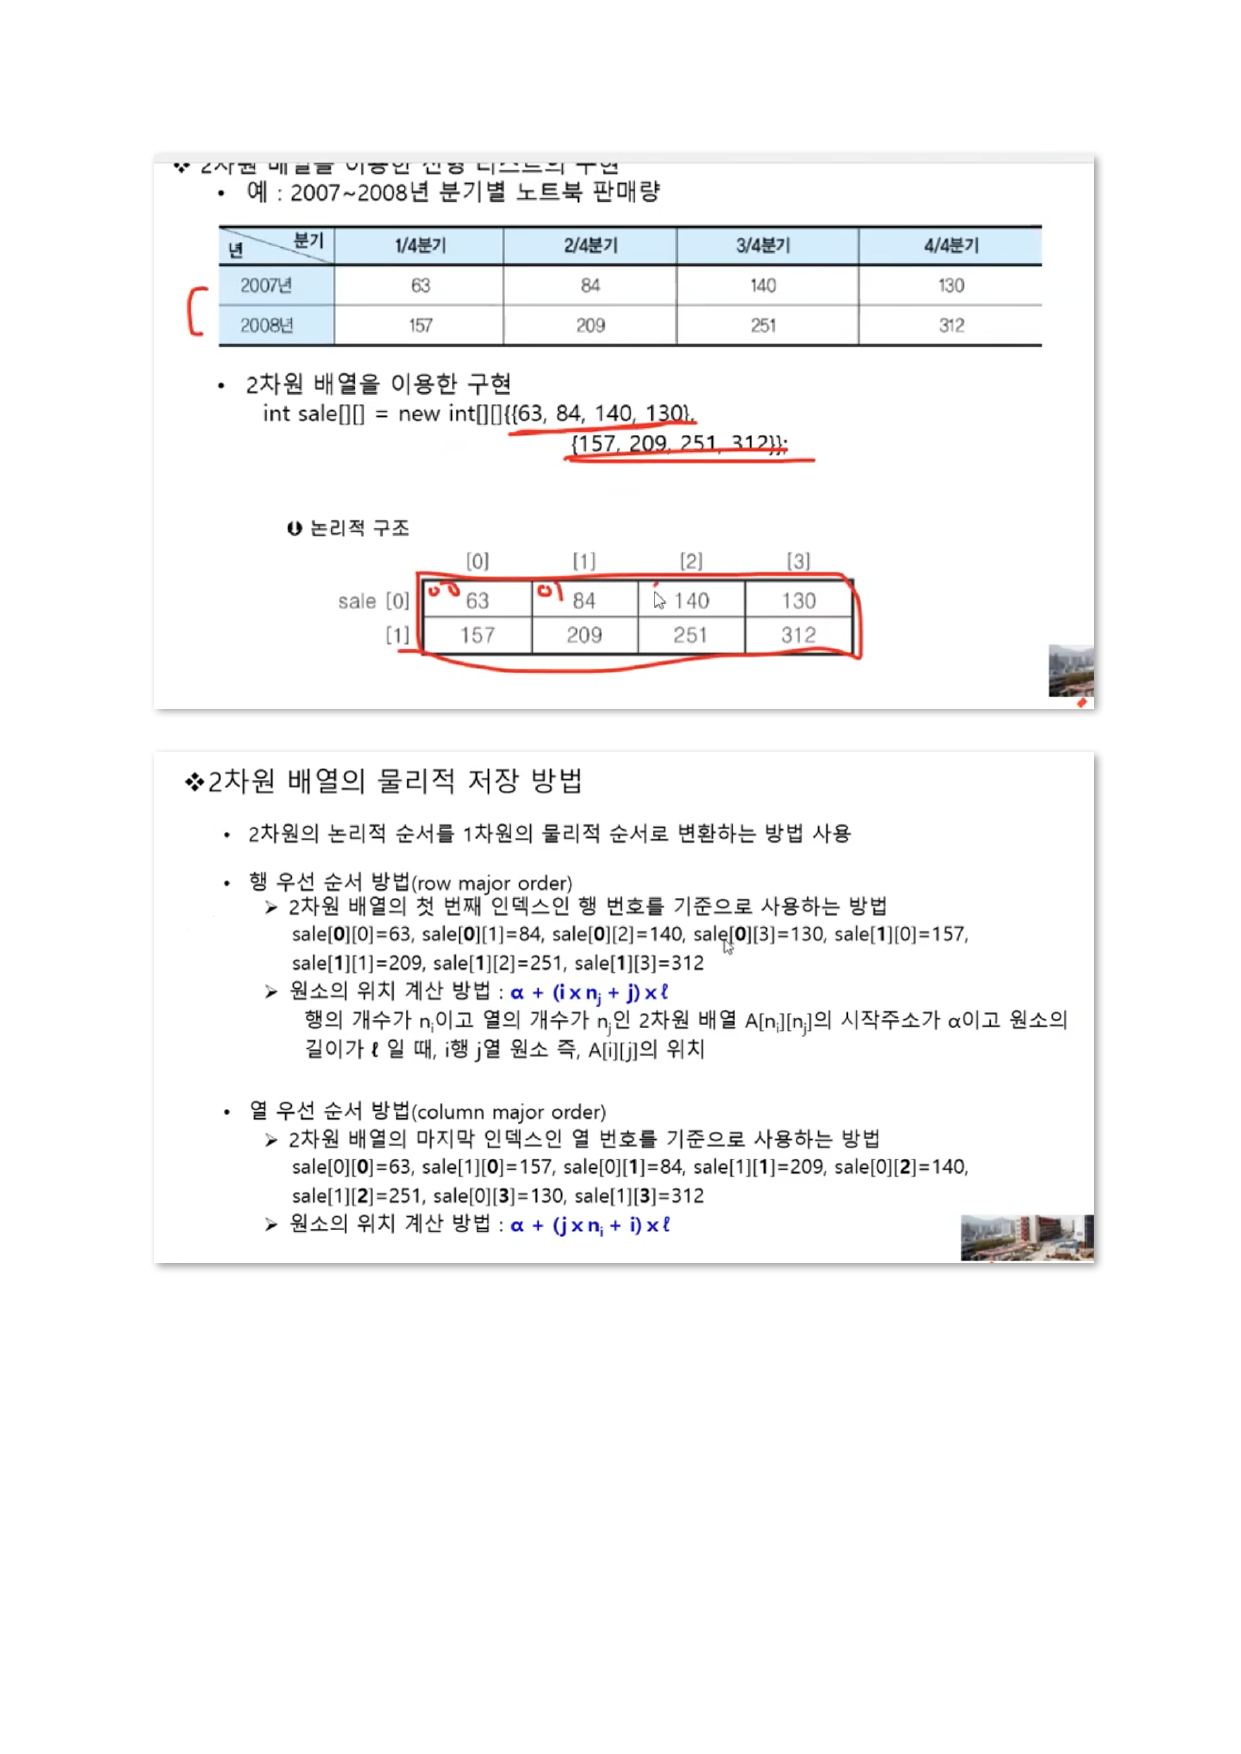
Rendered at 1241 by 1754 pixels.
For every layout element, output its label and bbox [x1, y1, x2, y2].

picture [154, 154, 1094, 709]
picture [154, 752, 1094, 1263]
